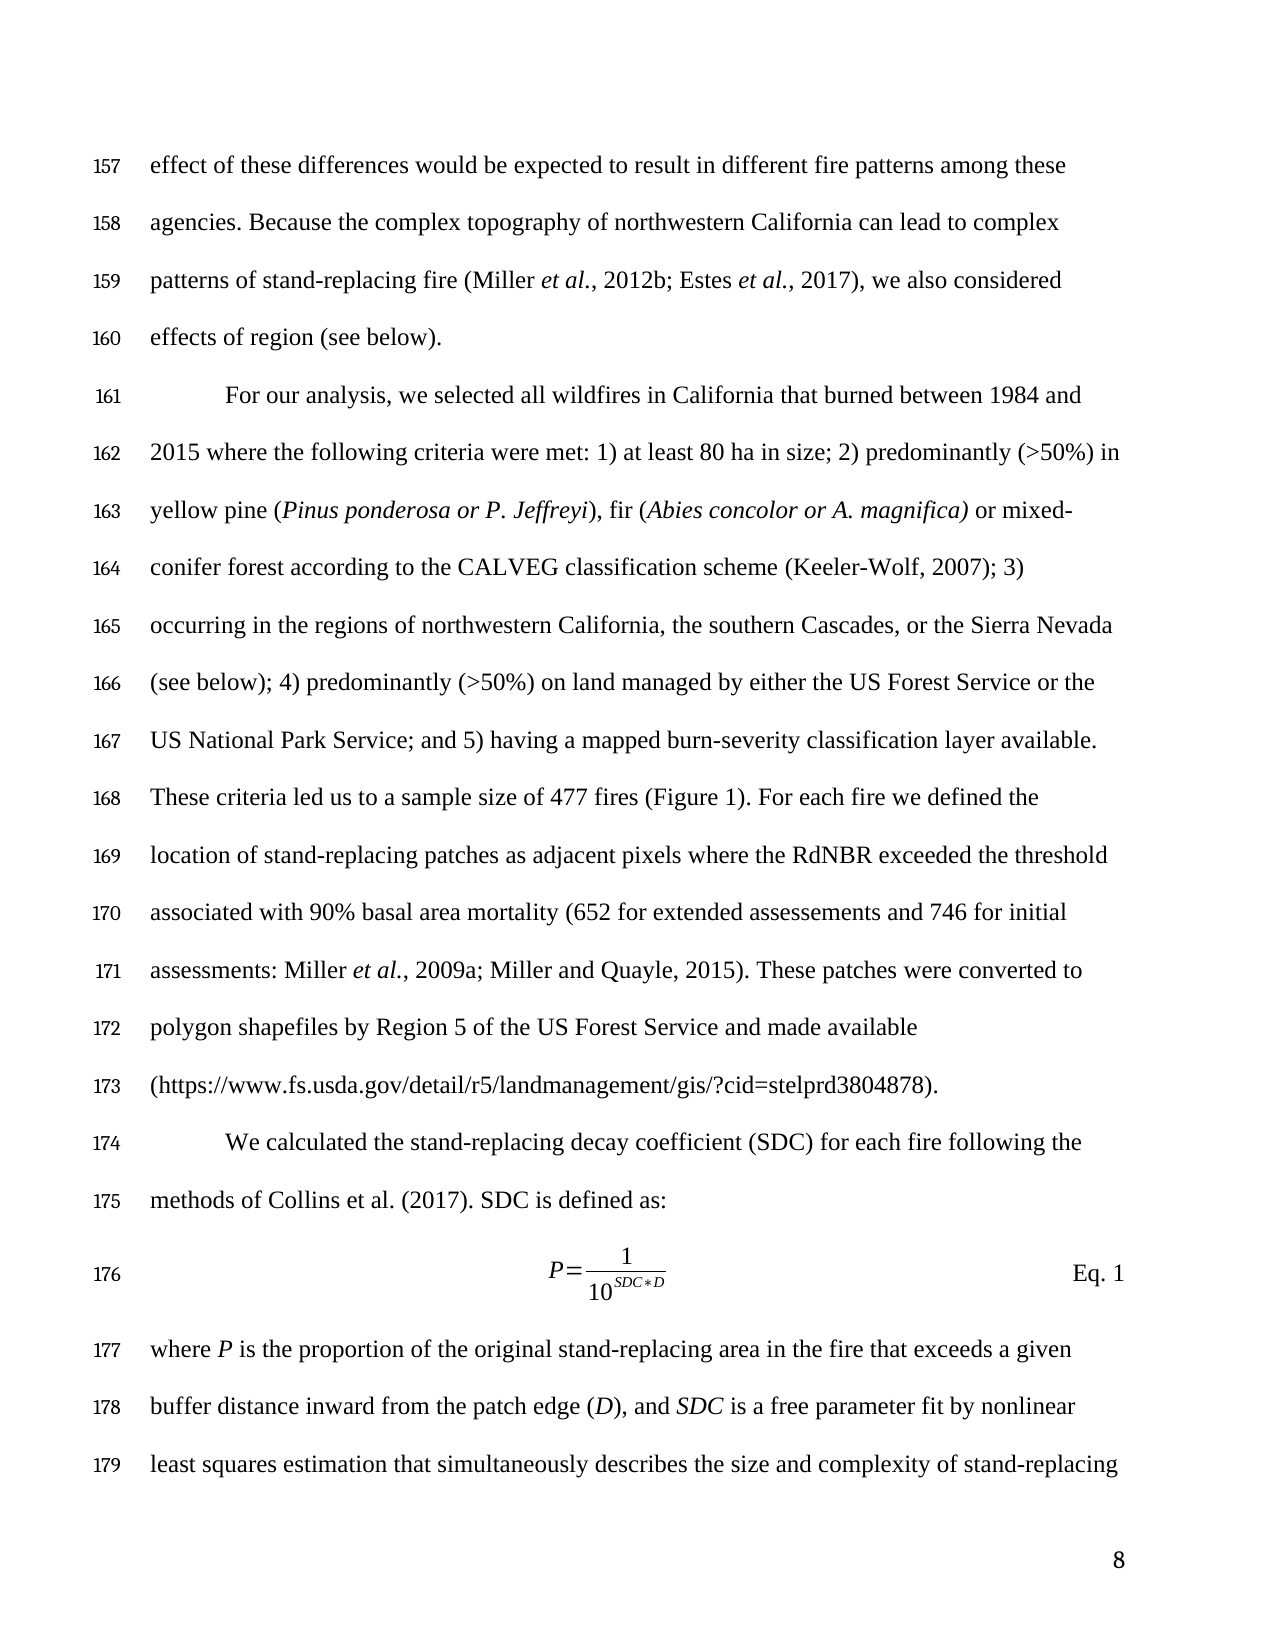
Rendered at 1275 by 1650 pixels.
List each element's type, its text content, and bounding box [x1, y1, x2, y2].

text We calculated the stand-replacing decay coefficient (SDC) for each fire following the methods of Collins et al. (2017). SDC is defined as: [150, 1127, 1125, 1214]
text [150, 150, 1125, 351]
text Eq. 1 [150, 1242, 1125, 1305]
text For our analysis, we selected all wildfires in California that burned between 1984 and 2015 where the following criteria were met: 1) at least 80 ha in size; 2) predominantly (>50%) in yellow pine (Pinus ponderosa or P. Jeffreyi), fir (Abies concolor or A. magnifica) or mixed-conifer forest according to the CALVEG classification scheme (Keeler-Wolf, 2007); 3) occurring in the regions of northwestern California, the southern Cascades, or the Sierra Nevada (see below); 4) predominantly (>50%) on land managed by either the US Forest Service or the US National Park Service; and 5) having a mapped burn-severity classification layer available. These criteria led us to a sample size of 477 fires (Figure 1). For each fire we defined the location of stand-replacing patches as adjacent pixels where the RdNBR exceeded the threshold associated with 90% basal area mortality (652 for extended assessements and 746 for initial assessments: Miller et al., 2009a; Miller and Quayle, 2015). These patches were converted to polygon shapefiles by Region 5 of the US Forest Service and made available (https://www.fs.usda.gov/detail/r5/landmanagement/gis/?cid=stelprd3804878). [150, 380, 1125, 1099]
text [150, 1334, 1125, 1477]
